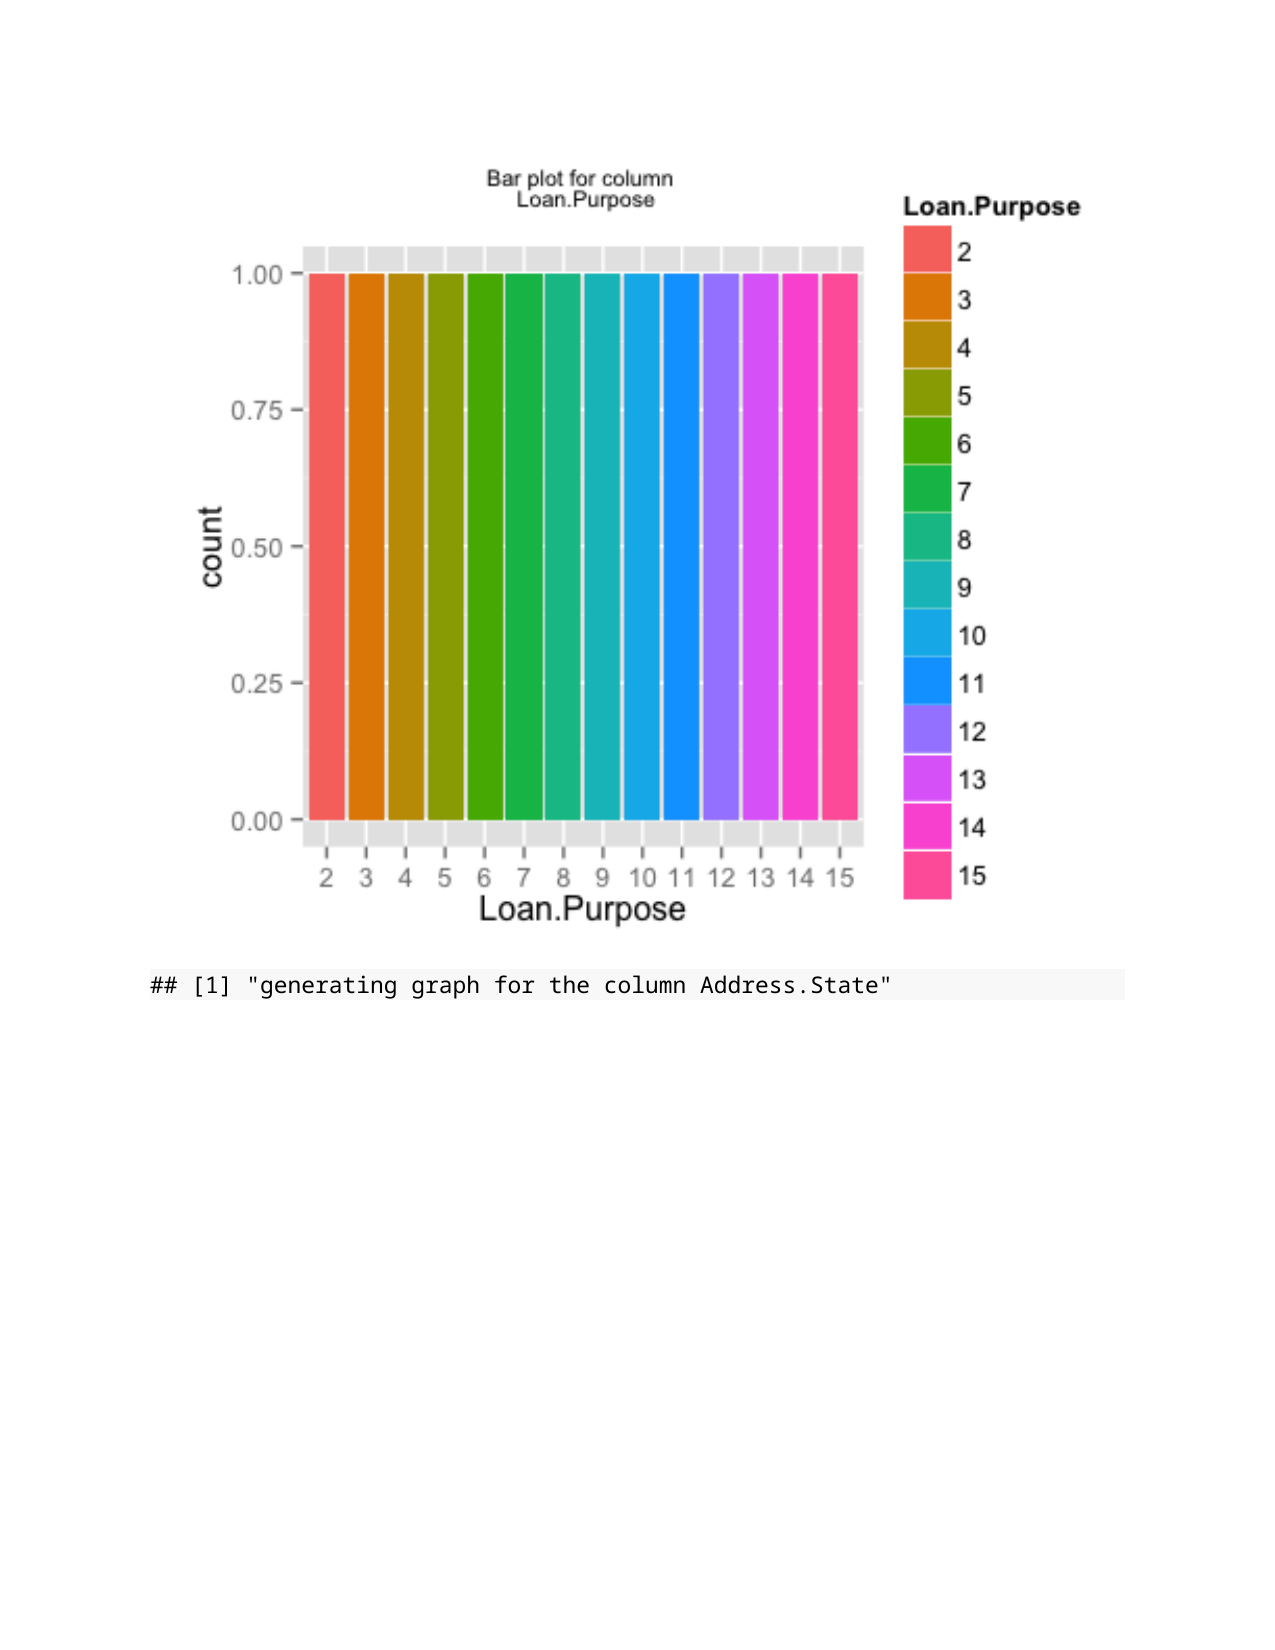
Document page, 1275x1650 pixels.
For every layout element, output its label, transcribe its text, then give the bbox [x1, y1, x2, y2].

text ## [1] "generating graph for the column Address.State" [150, 969, 1125, 1000]
picture [168, 150, 1169, 950]
